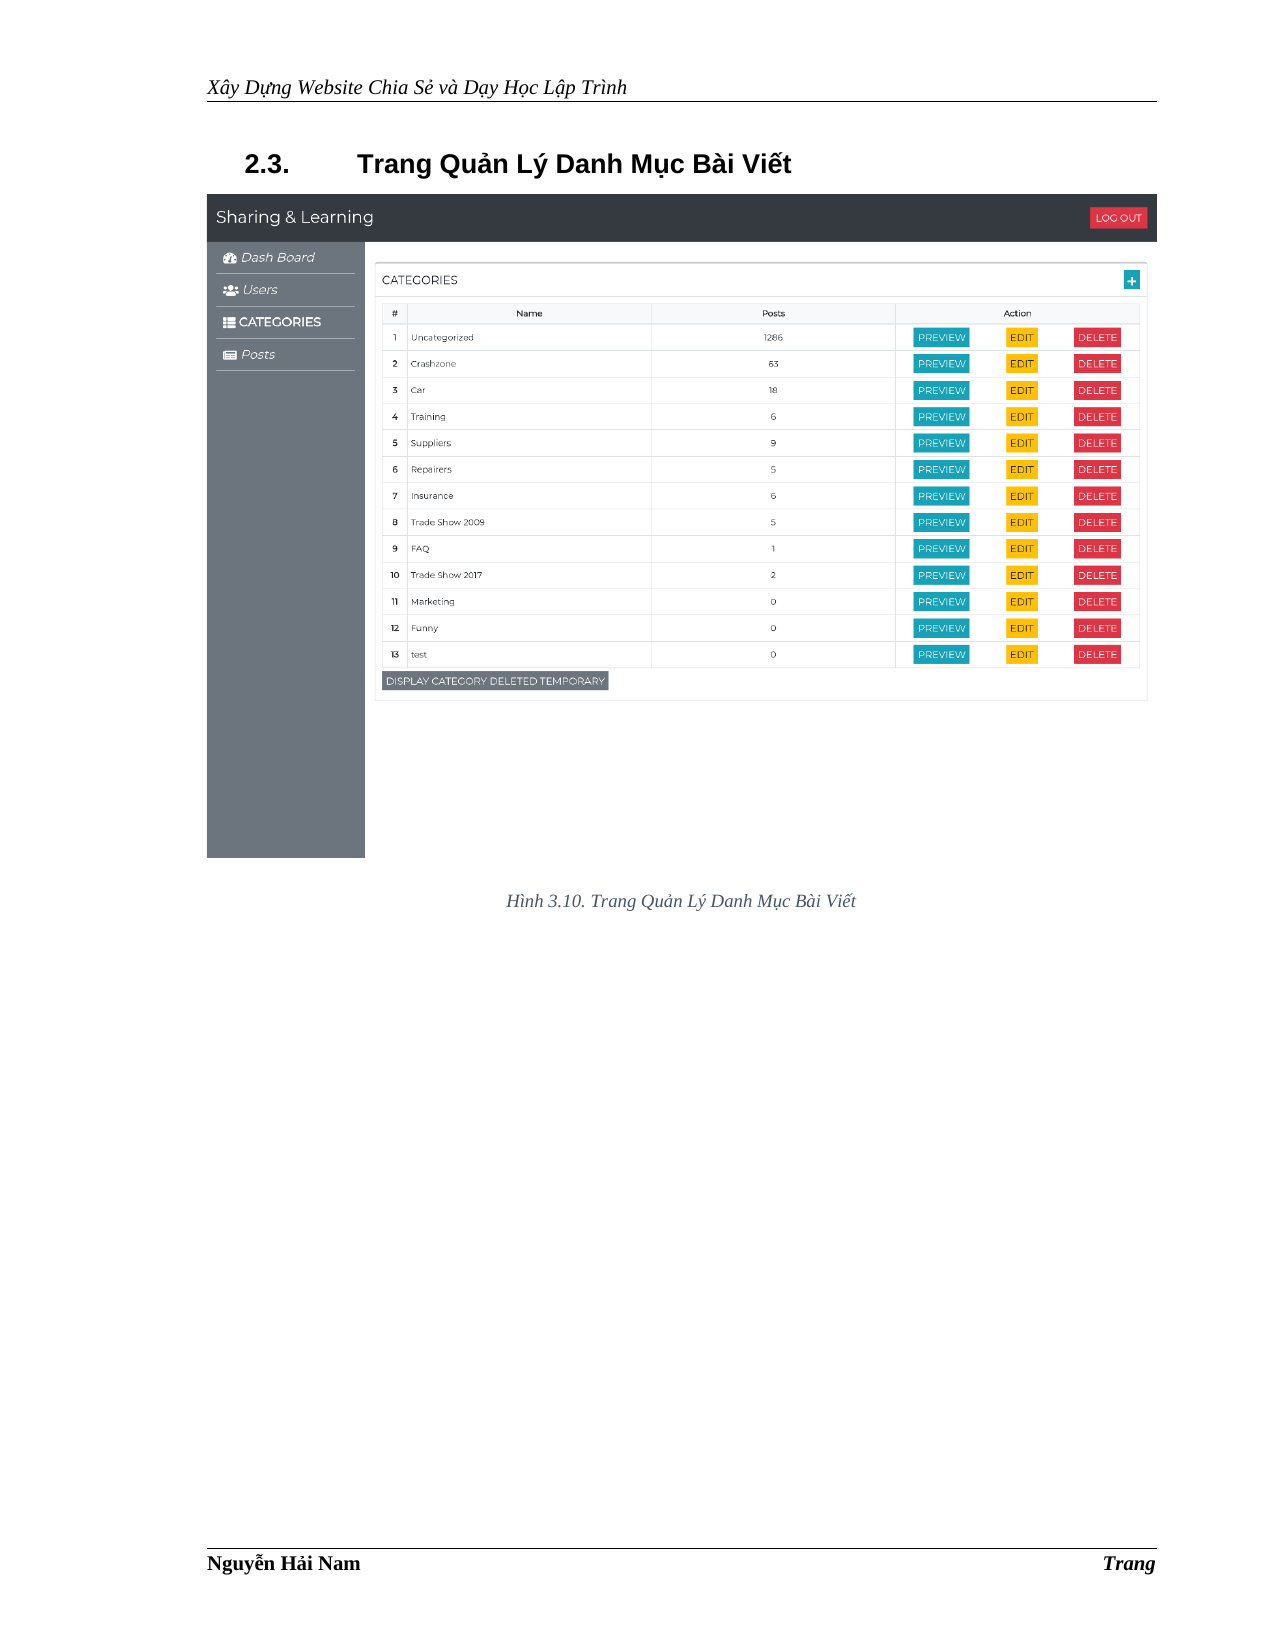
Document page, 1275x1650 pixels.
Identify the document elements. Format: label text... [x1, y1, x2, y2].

text Hình 3.10. Trang Quản Lý Danh Mục Bài Viết [207, 890, 1157, 911]
picture [206, 194, 1157, 858]
subtitle Trang Quản Lý Danh Mục Bài Viết [244, 148, 1157, 179]
